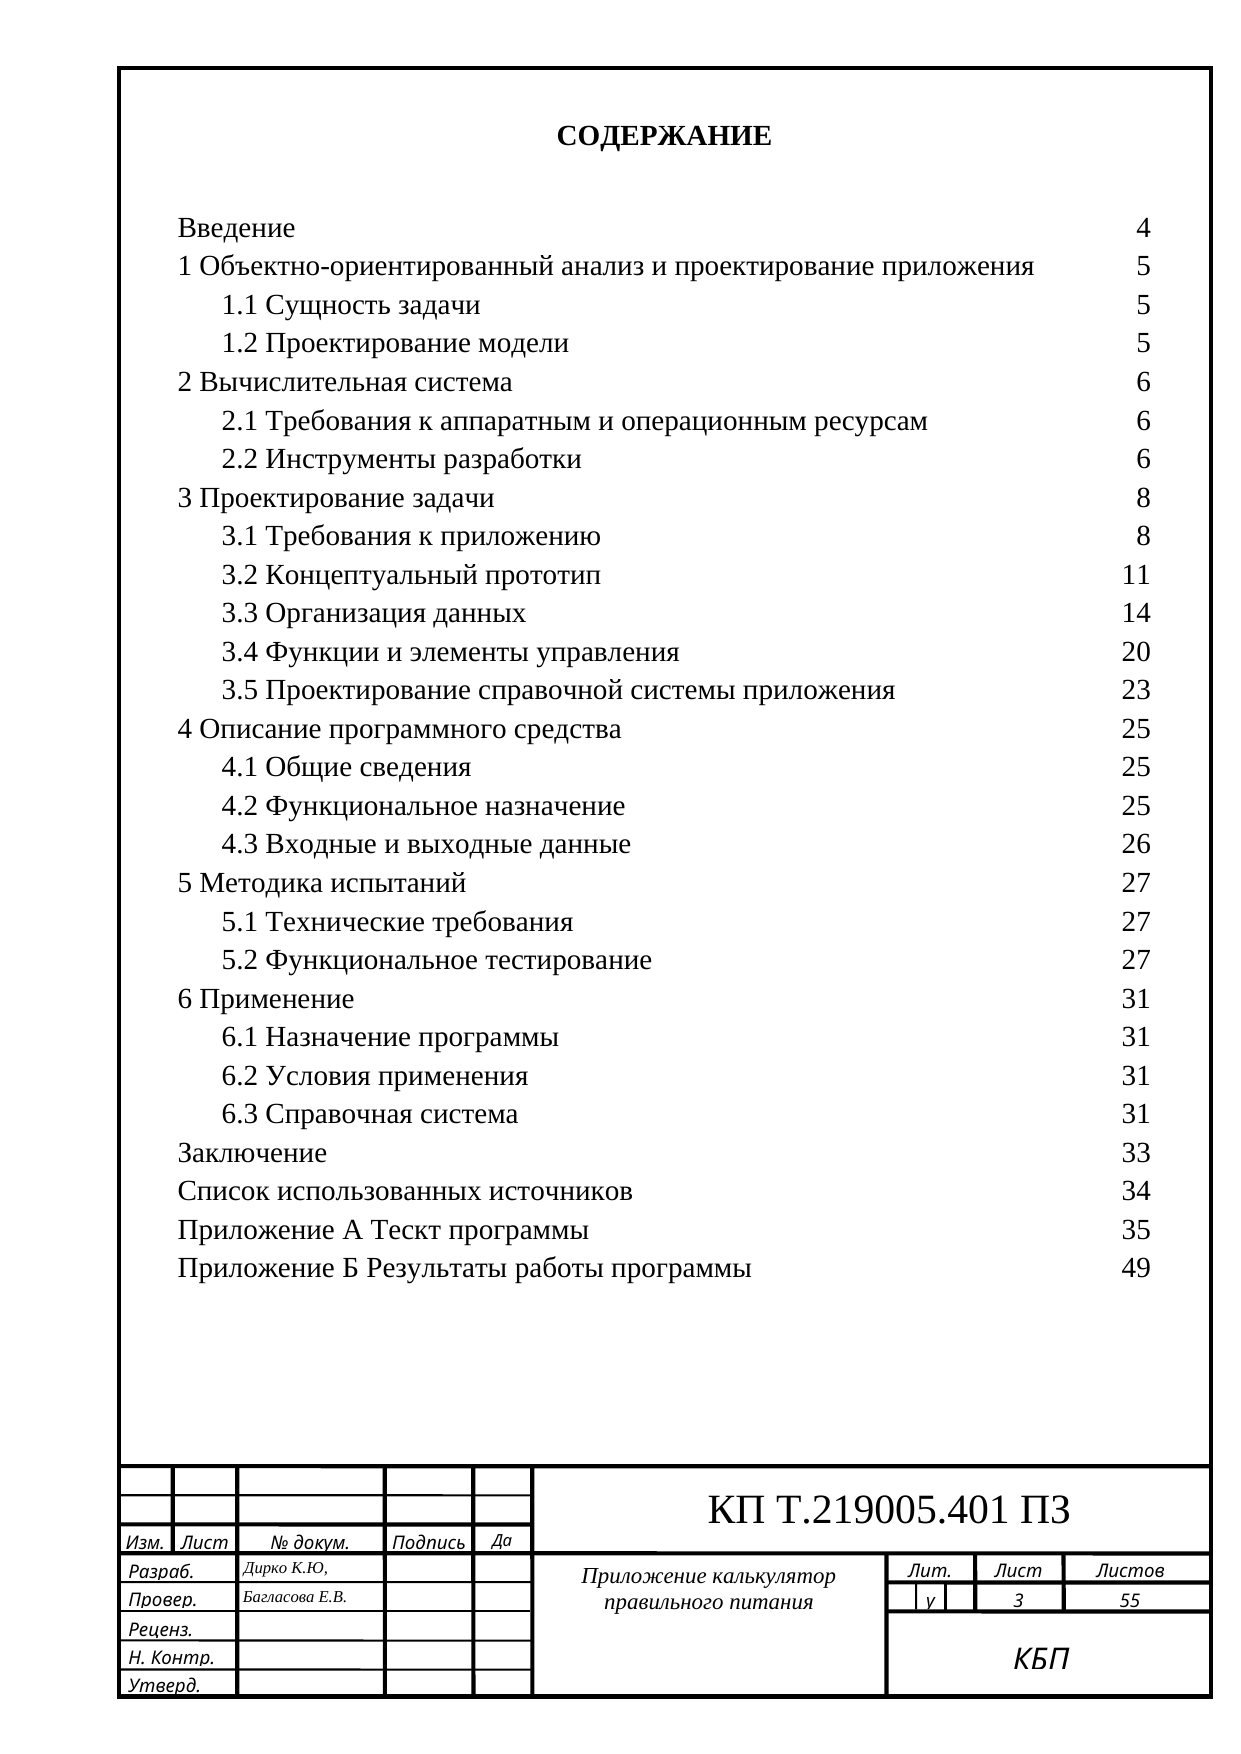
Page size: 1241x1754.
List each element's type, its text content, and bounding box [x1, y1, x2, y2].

text Введение 4 [177, 210, 1152, 243]
text 4.1 Общие сведения 25 [206, 749, 1152, 783]
text 6 Применение 31 [177, 981, 1152, 1014]
text 3.3 Организация данных 14 [206, 595, 1152, 629]
text 2.1 Требования к аппаратным и операционным ресурсам 6 [206, 403, 1152, 436]
text 4.3 Входные и выходные данные 26 [206, 827, 1152, 860]
text 3.2 Концептуальный прототип 11 [206, 557, 1152, 590]
text 6.3 Справочная система 31 [206, 1096, 1152, 1130]
text 5.1 Технические требования 27 [206, 904, 1152, 937]
text 2.2 Инструменты разработки 6 [206, 441, 1152, 475]
text 6.2 Условия применения 31 [206, 1058, 1152, 1091]
text 4.2 Функциональное назначение 25 [206, 788, 1152, 822]
text 5 Методика испытаний 27 [177, 865, 1152, 899]
text 5.2 Функциональное тестирование 27 [206, 942, 1152, 976]
text 3.5 Проектирование справочной системы приложения 23 [206, 672, 1152, 706]
text Приложение А Тескт программы 35 [177, 1212, 1152, 1246]
text Приложение Б Результаты работы программы 49 [177, 1251, 1152, 1284]
text Список использованных источников 34 [177, 1173, 1152, 1207]
text Заключение 33 [177, 1135, 1152, 1168]
text 2 Вычислительная система 6 [177, 364, 1152, 398]
text 1.1 Сущность задачи 5 [206, 287, 1152, 321]
text 3.4 Функции и элементы управления 20 [206, 634, 1152, 667]
text 4 Описание программного средства 25 [177, 711, 1152, 744]
text СОДЕРЖАНИЕ [177, 118, 1152, 152]
text 1 Объектно-ориентированный анализ и проектирование приложения 5 [177, 248, 1152, 282]
text 6.1 Назначение программы 31 [206, 1019, 1152, 1053]
text 3 Проектирование задачи 8 [177, 480, 1152, 513]
text 3.1 Требования к приложению 8 [206, 518, 1152, 552]
text 1.2 Проектирование модели 5 [206, 326, 1152, 359]
